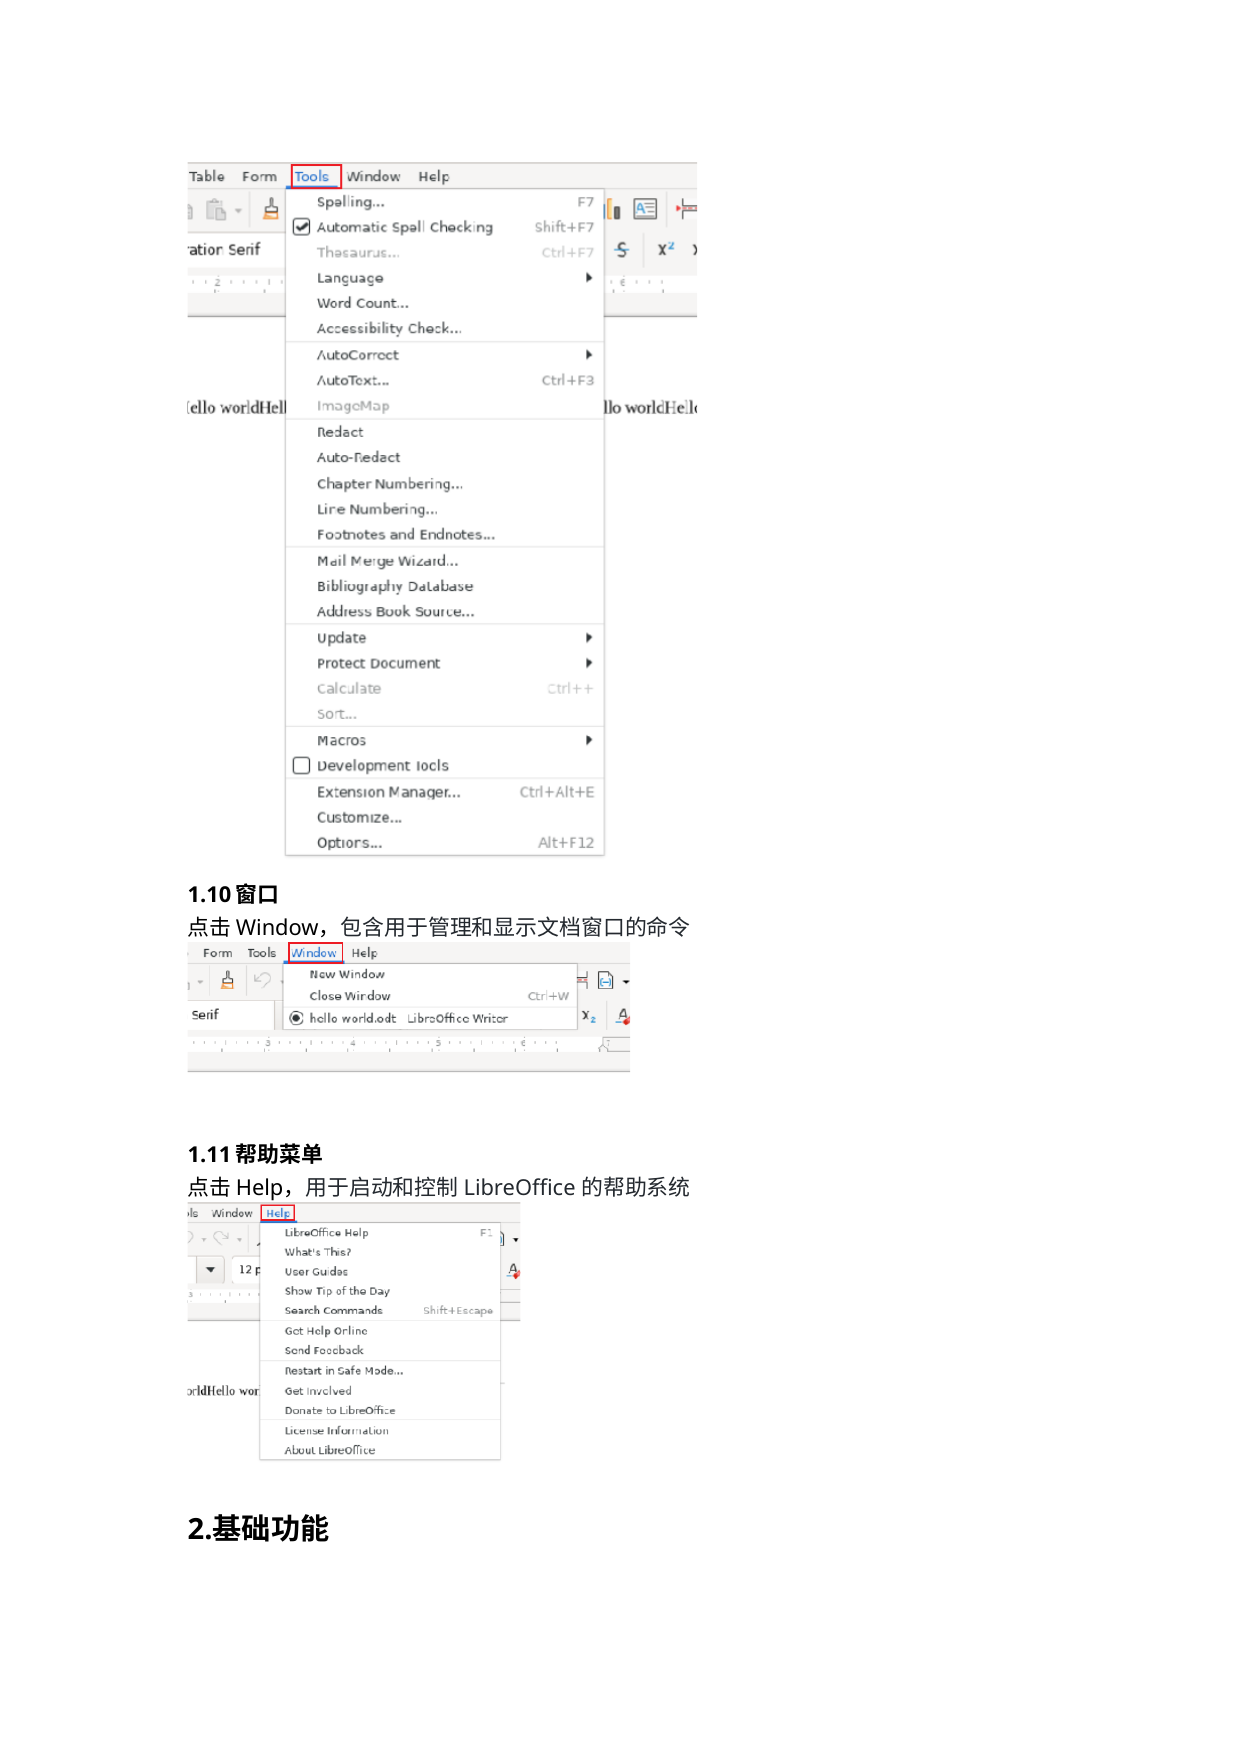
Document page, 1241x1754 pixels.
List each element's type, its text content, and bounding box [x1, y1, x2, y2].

text 2.基础功能 [187, 1494, 1053, 1559]
picture [187, 162, 698, 868]
picture [187, 1202, 521, 1478]
text 1.11帮助菜单 [187, 1137, 1053, 1169]
text 点击Window，包含用于管理和显示文档窗口的命令 [187, 909, 1053, 942]
text 1.10窗口 [187, 877, 1053, 909]
text 点击Help，用于启动和控制 LibreOffice 的帮助系统 [187, 1169, 1053, 1202]
picture [187, 942, 631, 1113]
